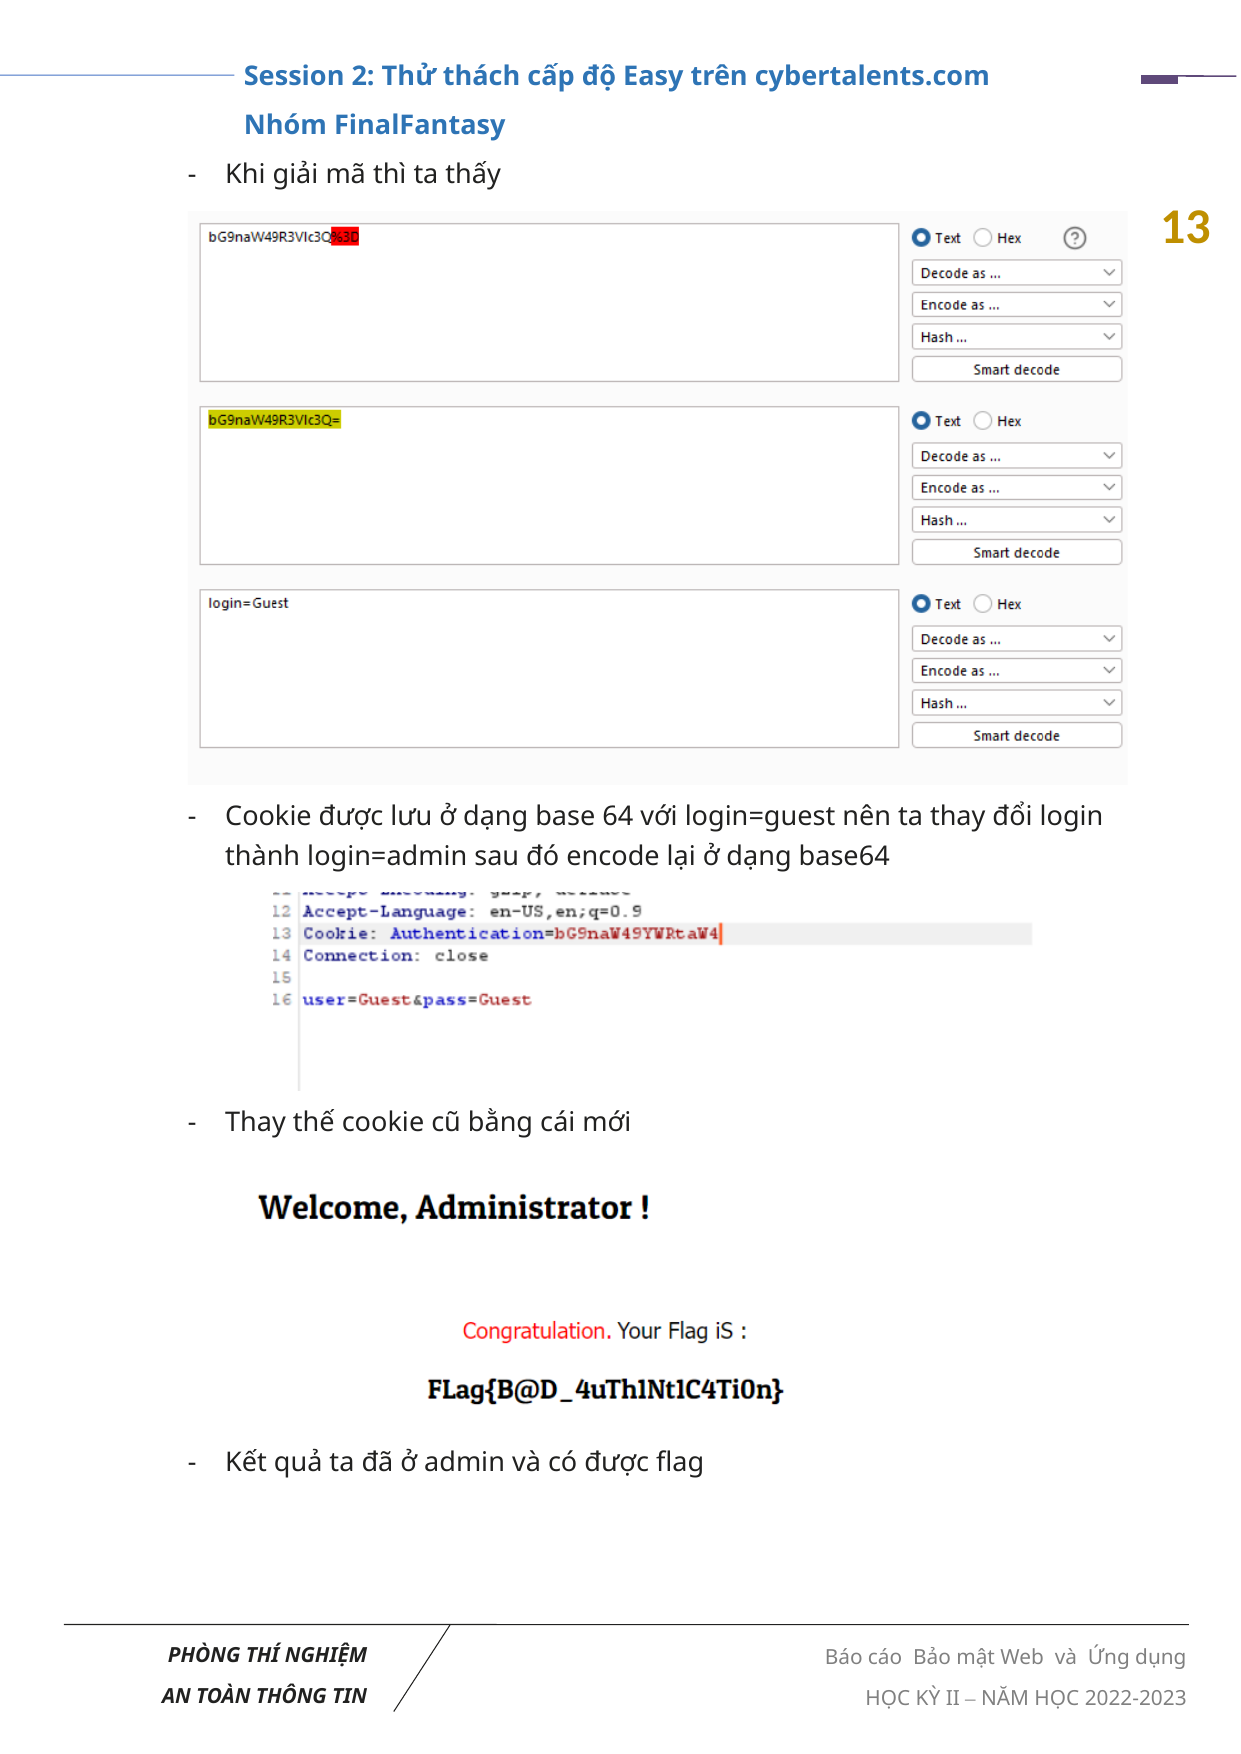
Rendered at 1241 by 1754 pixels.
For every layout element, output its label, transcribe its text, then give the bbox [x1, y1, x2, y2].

list Kết quả ta đã ở admin và có được flag [187, 1443, 1125, 1479]
list Thay thế cookie cũ bằng cái mới [187, 1103, 1125, 1140]
picture [187, 1159, 1128, 1431]
list Cookie được lưu ở dạng base 64 với login=guest nên ta thay đổi login thành login=admin sau đó encode lại ở dạng base64 [187, 797, 1125, 873]
picture [273, 892, 1040, 1091]
picture [187, 211, 1128, 785]
list Khi giải mã thì ta thấy [187, 155, 1125, 192]
